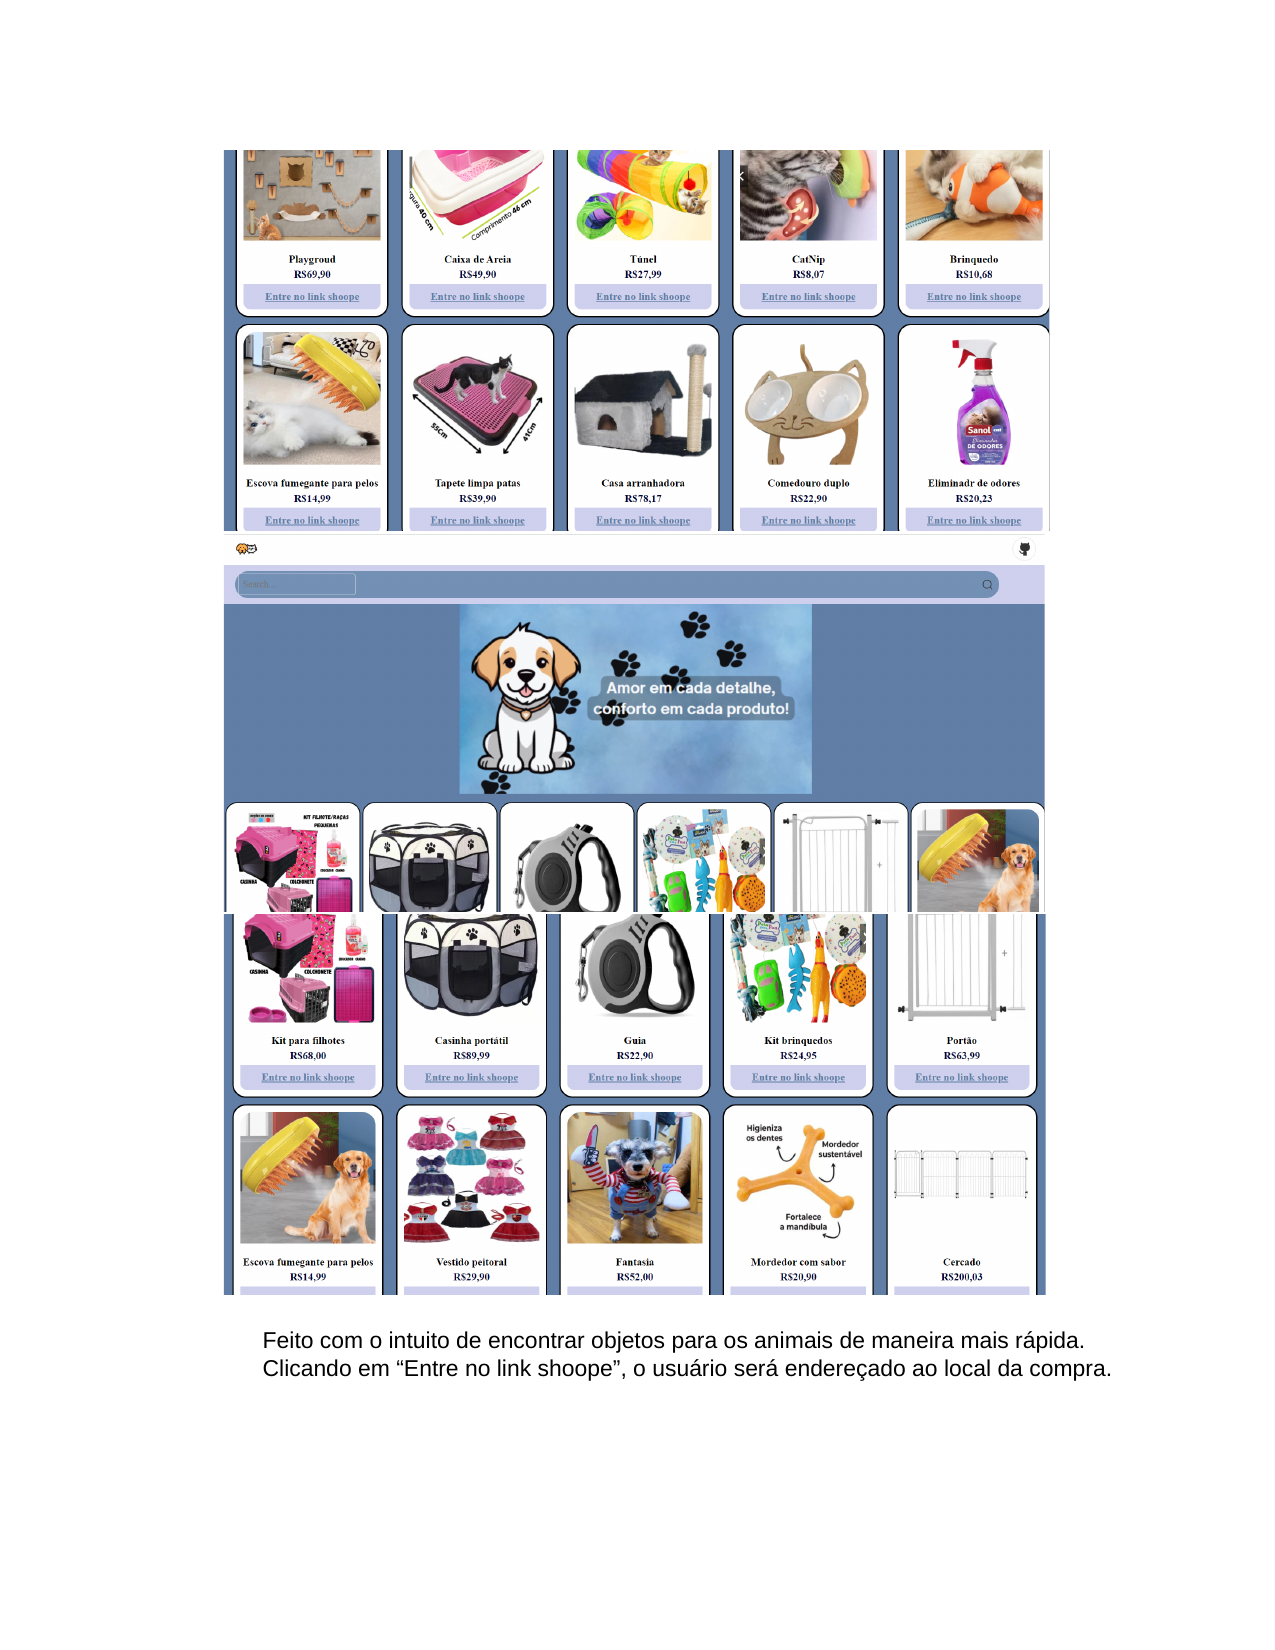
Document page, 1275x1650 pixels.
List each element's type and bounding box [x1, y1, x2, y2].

picture [223, 914, 1046, 1295]
picture [223, 150, 1050, 531]
picture [223, 533, 1045, 912]
text [262, 1327, 1122, 1381]
